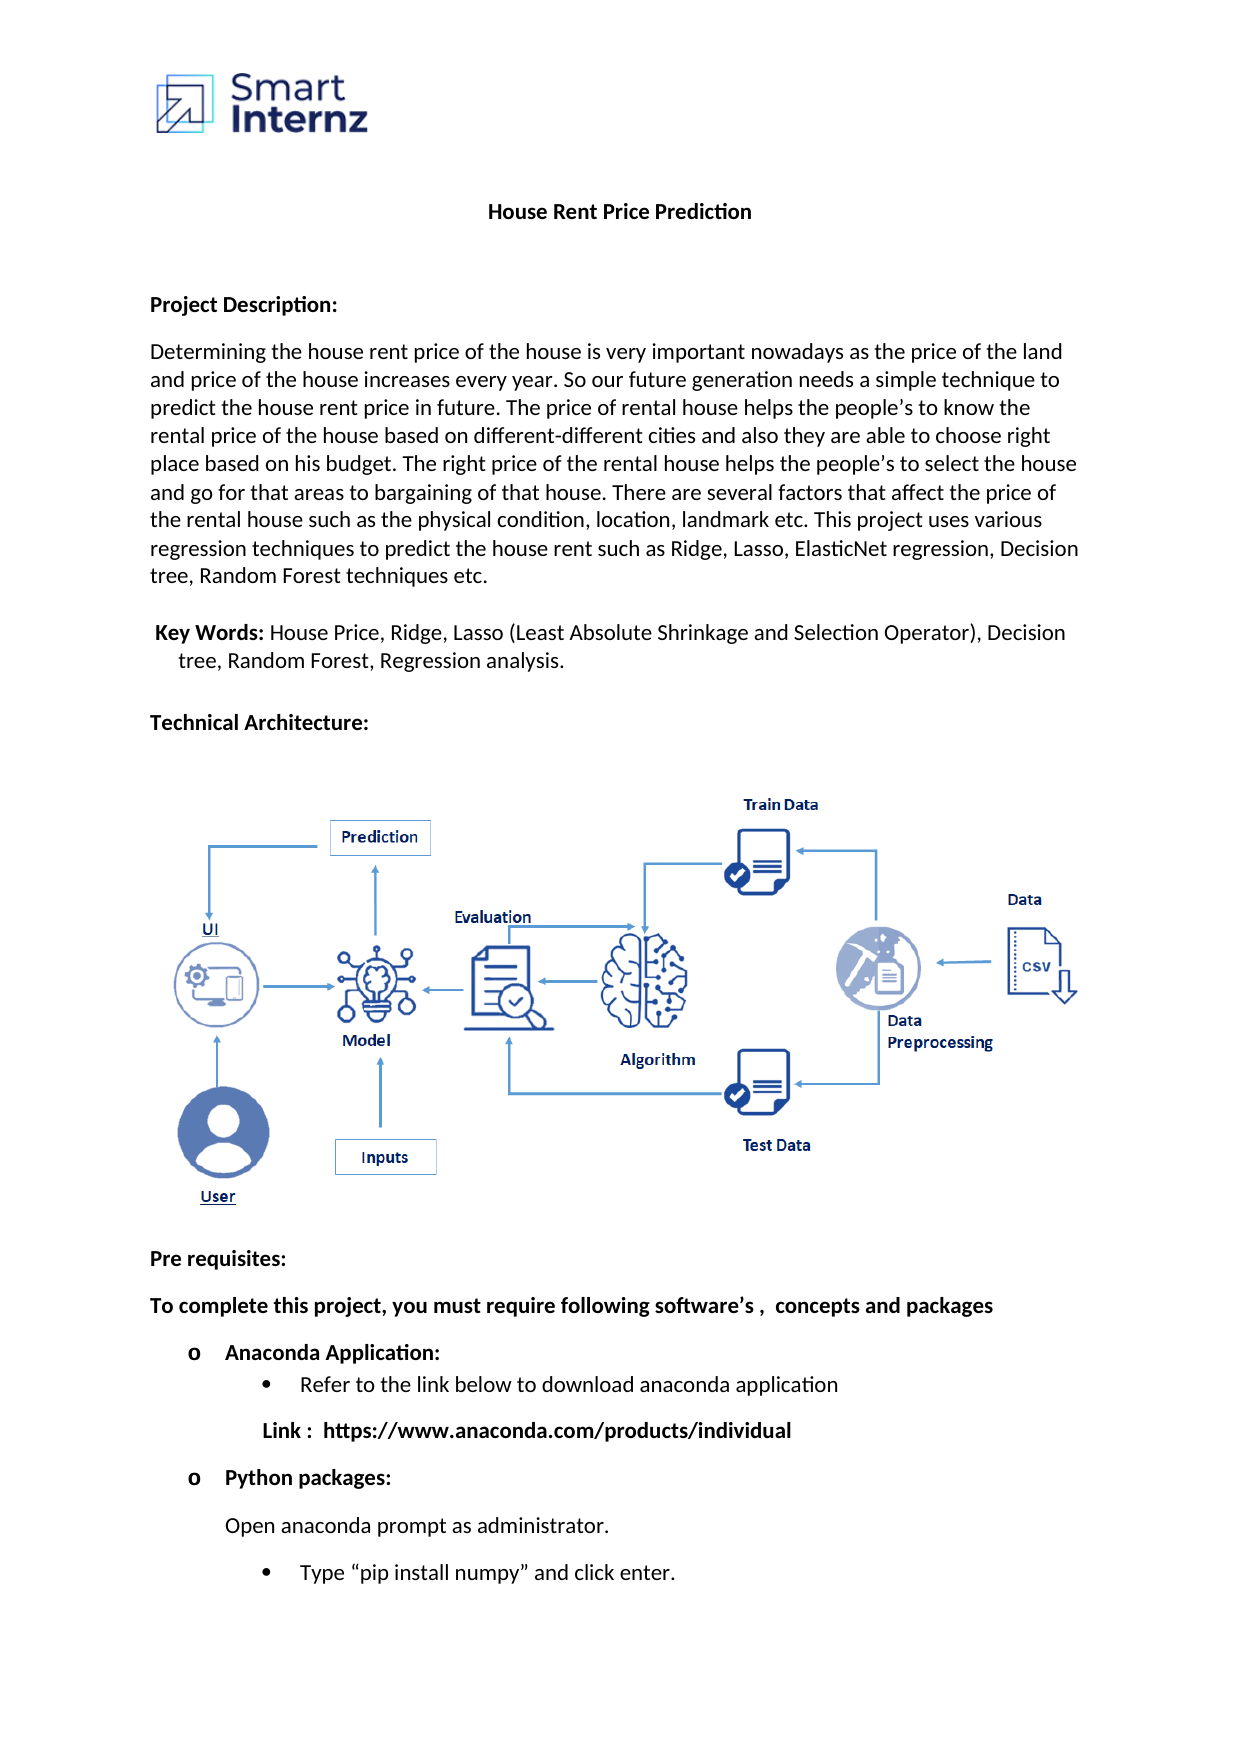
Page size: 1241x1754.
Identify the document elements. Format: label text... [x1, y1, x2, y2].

list Refer to the link below to download anaconda application [262, 1370, 1090, 1398]
list Python packages: [187, 1463, 1090, 1493]
text Project Description: [150, 291, 1090, 319]
list Type “pip install numpy” and click enter. [262, 1558, 1090, 1587]
text House Rent Price Prediction [150, 197, 1090, 225]
text Pre requisites: [150, 1244, 1090, 1273]
text Technical Architecture: [150, 708, 1090, 735]
text Open anaconda prompt as administrator. [150, 1512, 1090, 1540]
text To complete this project, you must require following software’s , concepts and packages [150, 1291, 1090, 1319]
picture [150, 73, 374, 133]
text Determining the house rent price of the house is very important nowadays as the price of the land and price of the house increases every year. So our future generation needs a simple technique to predict the house rent price in future. The price of rental house helps the people’s to know the rental price of the house based on different-different cities and also they are able to choose right place based on his budget. The right price of the rental house helps the people’s to select the house and go for that areas to bargaining of that house. There are several factors that affect the price of the rental house such as the physical condition, location, landmark etc. This project uses various regression techniques to predict the house rent such as Ridge, Lasso, ElasticNet regression, Decision tree, Random Forest techniques etc. [150, 337, 1090, 590]
list Anaconda Application: [187, 1338, 1090, 1367]
text Link : https://www.anaconda.com/products/individual [262, 1417, 1090, 1445]
text Key Words: House Price, Ridge, Lasso (Least Absolute Shrinkage and Selection Operator), Decision tree, Random Forest, Regression analysis. [150, 618, 1090, 674]
picture [150, 735, 1091, 1226]
